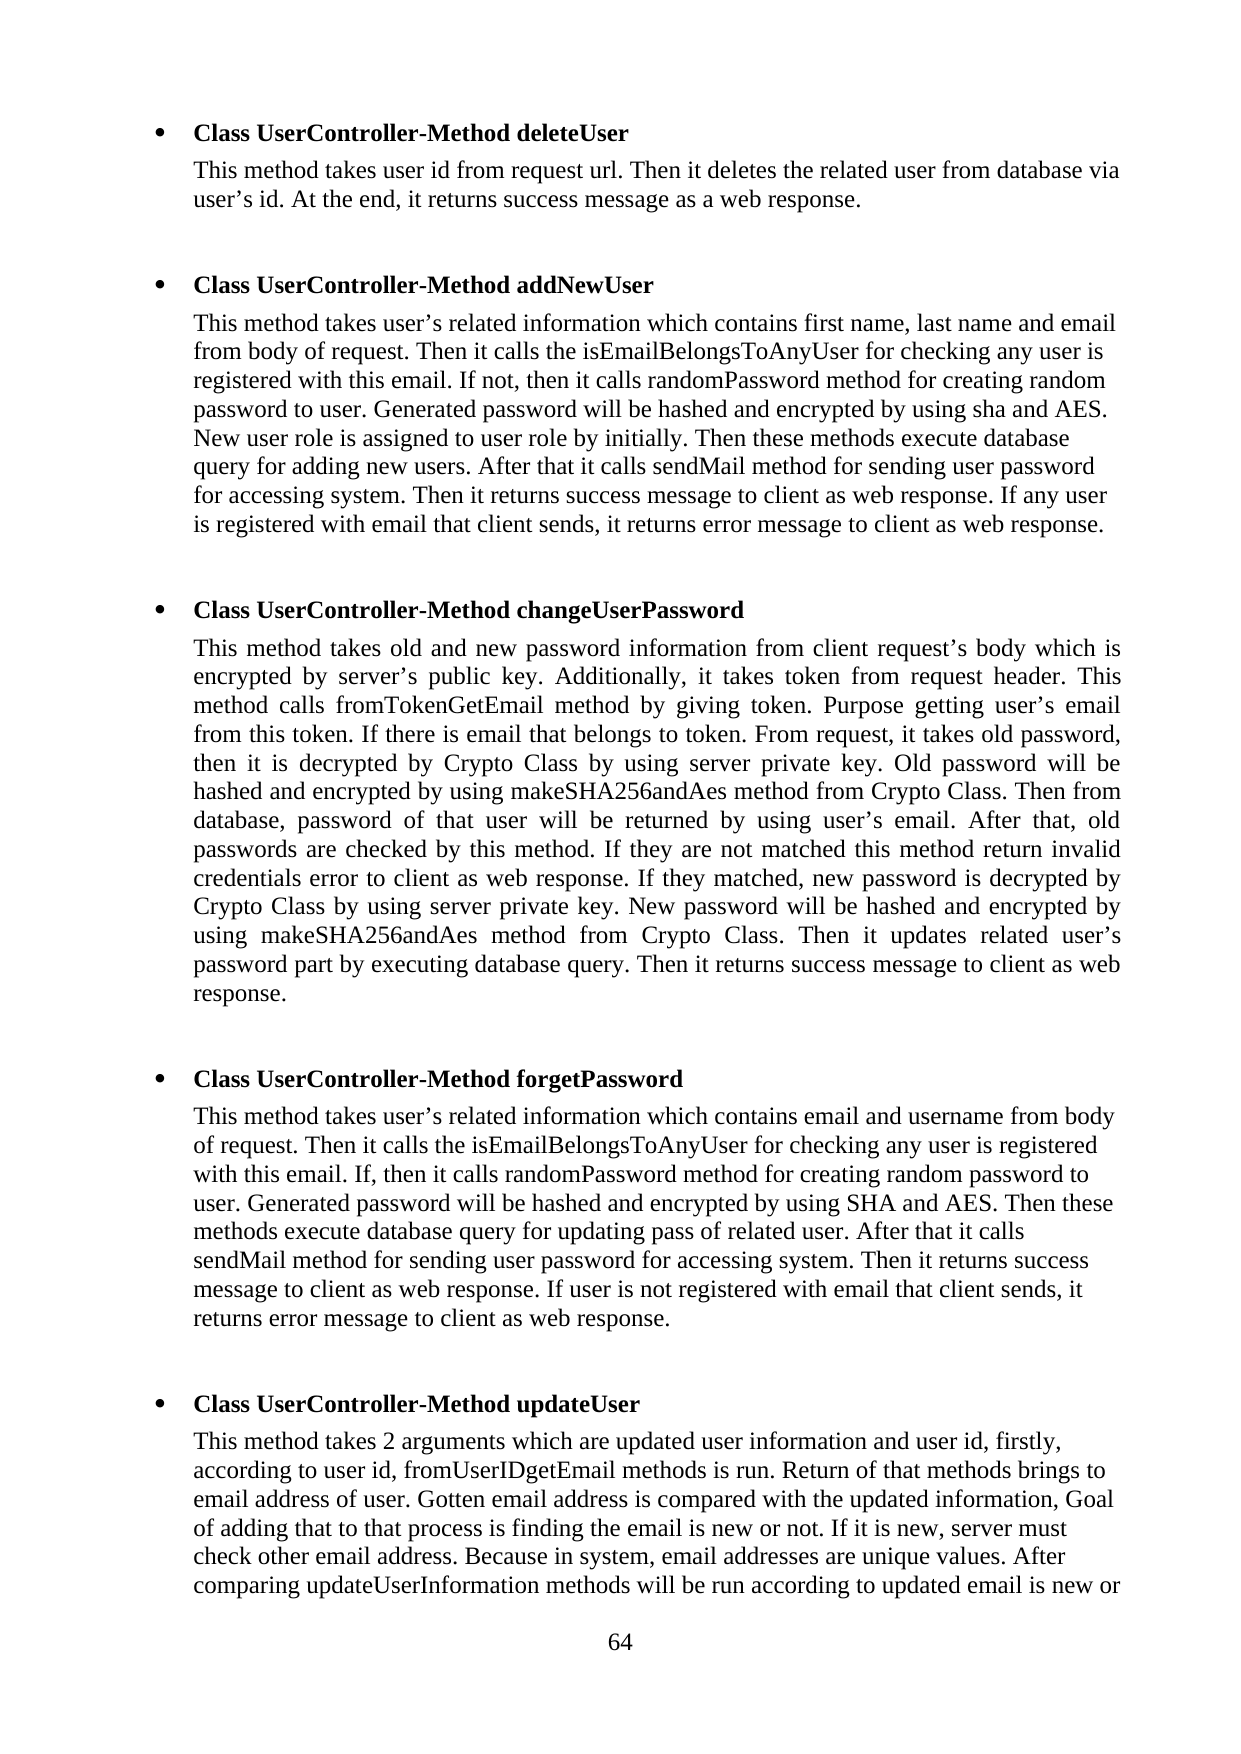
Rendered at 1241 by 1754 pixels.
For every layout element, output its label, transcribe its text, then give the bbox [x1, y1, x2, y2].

text This method takes user’s related information which contains email and username from body of request. Then it calls the isEmailBelongsToAnyUser for checking any user is registered with this email. If, then it calls randomPassword method for creating random password to user. Generated password will be hashed and encrypted by using SHA and AES. Then these methods execute database query for updating pass of related user. After that it calls sendMail method for sending user password for accessing system. Then it returns success message to client as web response. If user is not registered with email that client sends, it returns error message to client as web response. [193, 1101, 1122, 1331]
text This method takes user’s related information which contains first name, last name and email from body of request. Then it calls the isEmailBelongsToAnyUser for checking any user is registered with this email. If not, then it calls randomPassword method for creating random password to user. Generated password will be hashed and encrypted by using sha and AES. New user role is assigned to user role by initially. Then these methods execute database query for adding new users. After that it calls sendMail method for sending user password for accessing system. Then it returns success message to client as web response. If any user is registered with email that client sends, it returns error message to client as web response. [193, 308, 1122, 538]
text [193, 1426, 1122, 1599]
subtitle Class UserController-Method deleteUser [156, 118, 1122, 147]
subtitle Class UserController-Method updateUser [156, 1389, 1122, 1418]
text This method takes old and new password information from client request’s body which is encrypted by server’s public key. Additionally, it takes token from request header. This method calls fromTokenGetEmail method by giving token. Purpose getting user’s email from this token. If there is email that belongs to token. From request, it takes old password, then it is decrypted by Crypto Class by using server private key. Old password will be hashed and encrypted by using makeSHA256andAes method from Crypto Class. Then from database, password of that user will be returned by using user’s email. After that, old passwords are checked by this method. If they are not matched this method return invalid credentials error to client as web response. If they matched, new password is decrypted by Crypto Class by using server private key. New password will be hashed and encrypted by using makeSHA256andAes method from Crypto Class. Then it updates related user’s password part by executing database query. Then it returns success message to client as web response. [193, 633, 1122, 1006]
text This method takes user id from request url. Then it deletes the related user from database via user’s id. At the end, it returns success message as a web response. [193, 155, 1122, 213]
subtitle Class UserController-Method changeUserPassword [156, 596, 1122, 624]
subtitle Class UserController-Method forgetPassword [156, 1064, 1122, 1093]
subtitle Class UserController-Method addNewUser [156, 271, 1122, 299]
